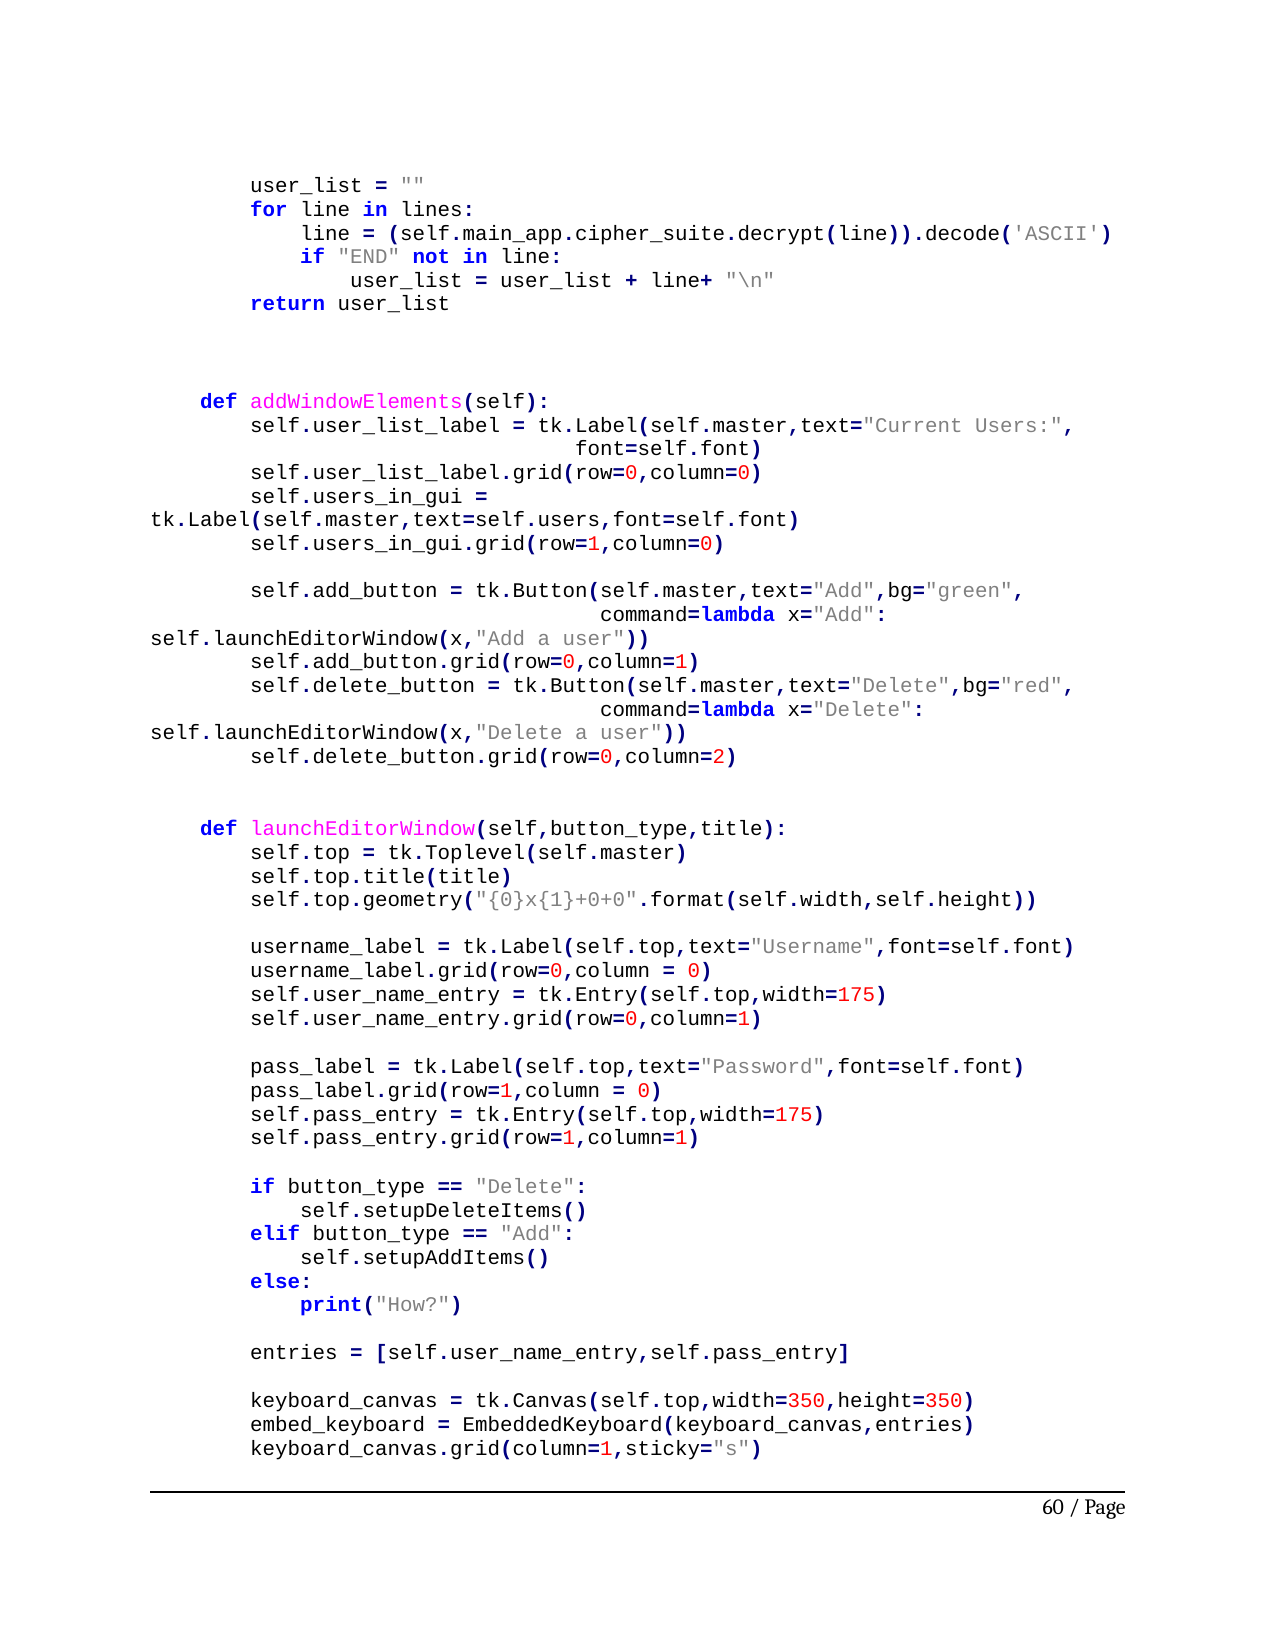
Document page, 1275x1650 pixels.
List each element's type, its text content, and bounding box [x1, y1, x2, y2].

text username_label = tk.Label(self.top,text="Username",font=self.font) [150, 937, 1125, 960]
text if button_type == "Delete": [150, 1176, 1125, 1200]
text line = (self.main_app.cipher_suite.decrypt(line)).decode('ASCII') [150, 222, 1125, 246]
text self.top.title(title) [150, 866, 1125, 889]
text font=self.font) [150, 438, 1125, 462]
text self.add_button = tk.Button(self.master,text="Add",bg="green", [150, 580, 1125, 604]
text print("How?") [150, 1294, 1125, 1318]
text def addWindowElements(self): [150, 391, 1125, 415]
text self.users_in_gui.grid(row=1,column=0) [150, 533, 1125, 557]
text self.user_name_entry = tk.Entry(self.top,width=175) [150, 984, 1125, 1007]
text username_label.grid(row=0,column = 0) [150, 960, 1125, 984]
text keyboard_canvas.grid(column=1,sticky="s") [150, 1438, 1125, 1461]
text self.setupDeleteItems() [150, 1200, 1125, 1223]
text embed_keyboard = EmbeddedKeyboard(keyboard_canvas,entries) [150, 1414, 1125, 1438]
text pass_label.grid(row=1,column = 0) [150, 1080, 1125, 1104]
text pass_label = tk.Label(self.top,text="Password",font=self.font) [150, 1056, 1125, 1080]
text self.user_list_label = tk.Label(self.master,text="Current Users:", [150, 415, 1125, 438]
text self.top.geometry("{0}x{1}+0+0".format(self.width,self.height)) [150, 889, 1125, 913]
text self.pass_entry.grid(row=1,column=1) [150, 1127, 1125, 1151]
text self.add_button.grid(row=0,column=1) [150, 651, 1125, 675]
text elif button_type == "Add": [150, 1223, 1125, 1247]
text self.delete_button.grid(row=0,column=2) [150, 746, 1125, 769]
text user_list = user_list + line+ "\n" [150, 270, 1125, 293]
text entries = [self.user_name_entry,self.pass_entry] [150, 1342, 1125, 1365]
text self.user_list_label.grid(row=0,column=0) [150, 462, 1125, 486]
text command=lambda x="Delete": self.launchEditorWindow(x,"Delete a user")) [150, 698, 1125, 746]
text self.setupAddItems() [150, 1247, 1125, 1271]
text user_list = "" [150, 175, 1125, 199]
text self.top = tk.Toplevel(self.master) [150, 842, 1125, 866]
text self.delete_button = tk.Button(self.master,text="Delete",bg="red", [150, 675, 1125, 698]
text return user_list [150, 293, 1125, 317]
text command=lambda x="Add": self.launchEditorWindow(x,"Add a user")) [150, 604, 1125, 651]
text keyboard_canvas = tk.Canvas(self.top,width=350,height=350) [150, 1391, 1125, 1414]
text self.users_in_gui = tk.Label(self.master,text=self.users,font=self.font) [150, 486, 1125, 533]
text self.user_name_entry.grid(row=0,column=1) [150, 1007, 1125, 1031]
text for line in lines: [150, 199, 1125, 222]
text if "END" not in line: [150, 246, 1125, 270]
text self.pass_entry = tk.Entry(self.top,width=175) [150, 1104, 1125, 1127]
text else: [150, 1271, 1125, 1294]
text def launchEditorWindow(self,button_type,title): [150, 818, 1125, 842]
